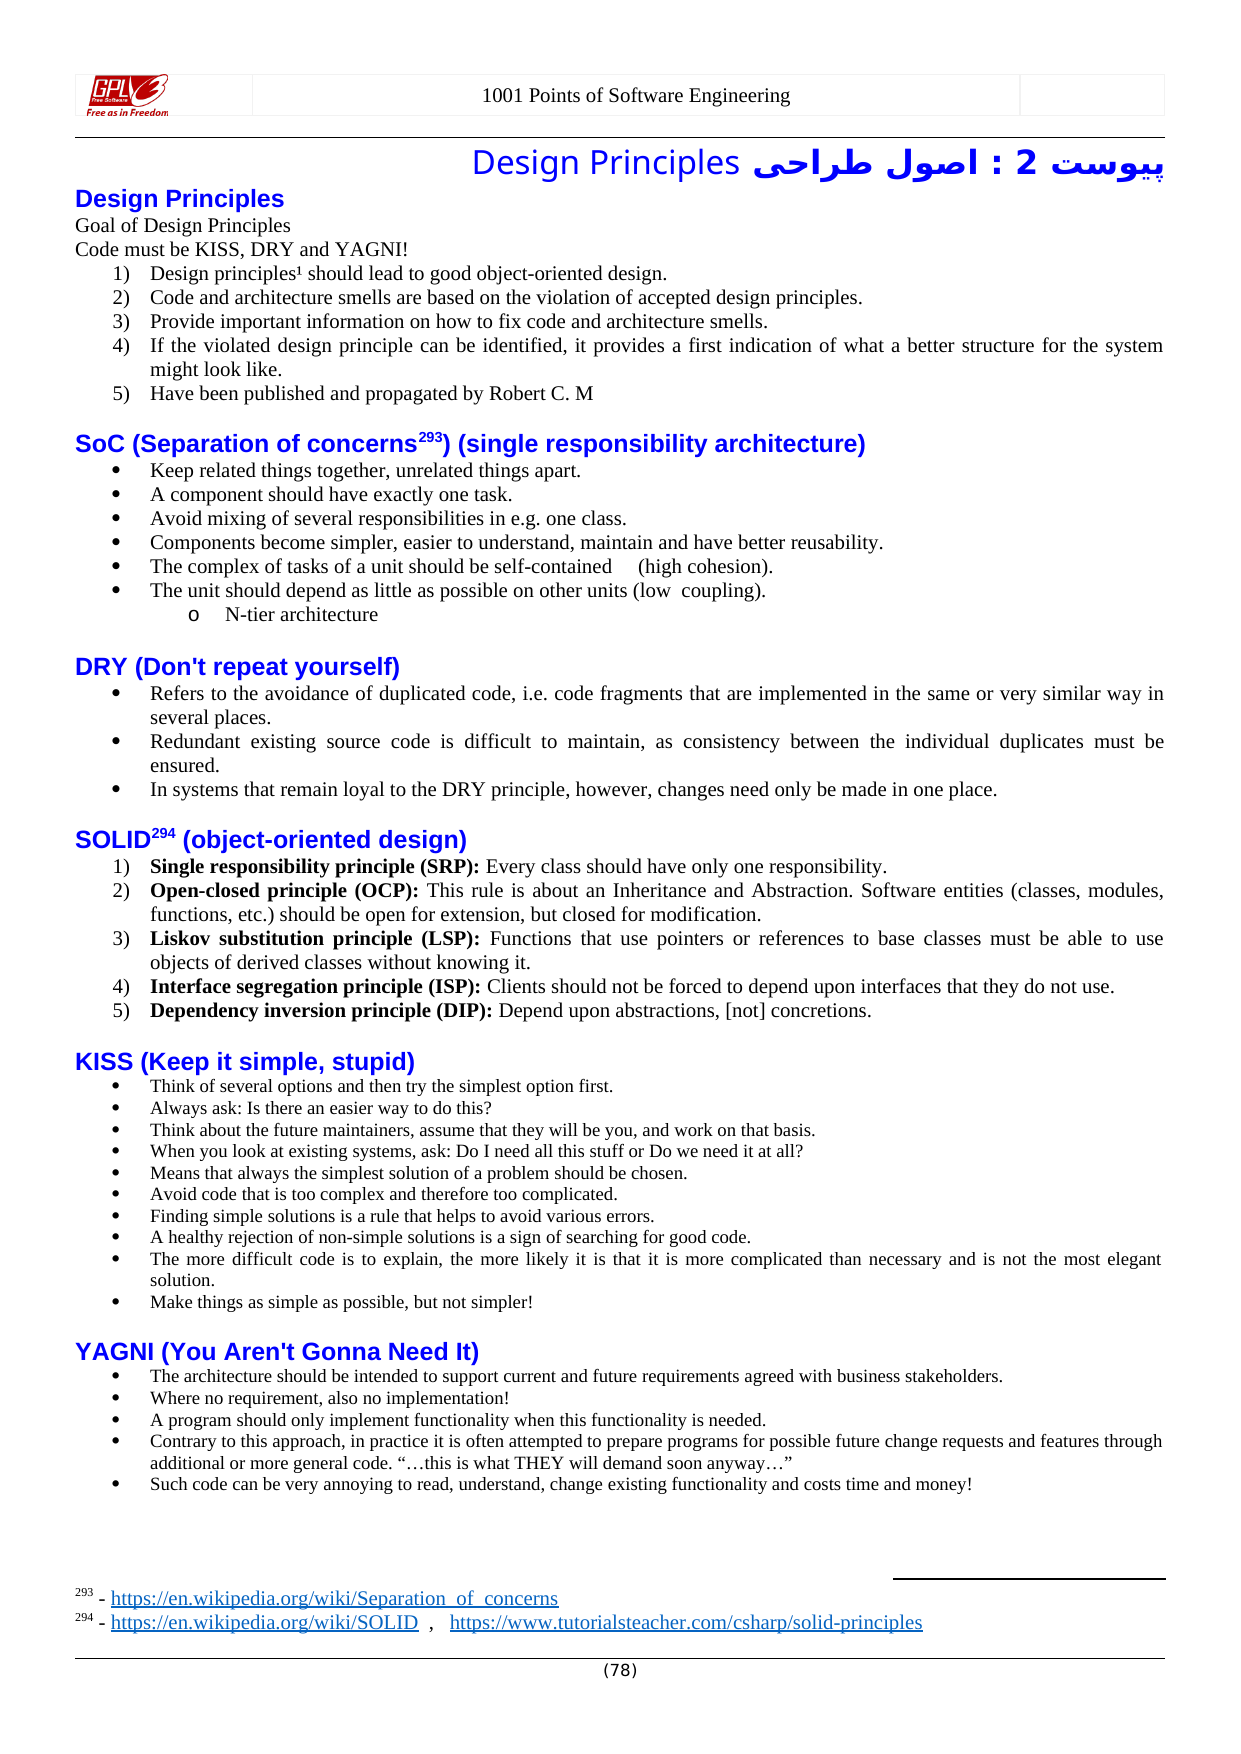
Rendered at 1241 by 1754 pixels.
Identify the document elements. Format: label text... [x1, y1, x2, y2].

list Keep related things together, unrelated things apart. [112, 458, 1165, 482]
subtitle SoC (Separation of concerns) (single responsibility architecture) [75, 429, 1165, 458]
list Liskov substitution principle (LSP): Functions that use pointers or references to base classes must be able to use objects of derived classes without knowing it. [112, 926, 1165, 974]
list Means that always the simplest solution of a problem should be chosen. [112, 1162, 1165, 1183]
list A healthy rejection of non-simple solutions is a sign of searching for good code. [112, 1226, 1165, 1248]
subtitle Design Principles [75, 184, 1165, 213]
list When you look at existing systems, ask: Do I need all this stuff or Do we need it at all? [112, 1140, 1165, 1162]
list The unit should depend as little as possible on other units (low coupling). [112, 578, 1165, 602]
list Contrary to this approach, in practice it is often attempted to prepare programs for possible future change requests and features through additional or more general code. “…this is what THEY will demand soon anyway…” [112, 1430, 1165, 1473]
subtitle SOLID (object-oriented design) [75, 825, 1165, 854]
list A component should have exactly one task. [112, 482, 1165, 506]
list Design principles¹ should lead to good object-oriented design. [112, 261, 1165, 285]
list Dependency inversion principle (DIP): Depend upon abstractions, [not] concretions. [112, 998, 1165, 1022]
list Think about the future maintainers, assume that they will be you, and work on that basis. [112, 1118, 1165, 1140]
list Avoid code that is too complex and therefore too complicated. [112, 1183, 1165, 1205]
list Interface segregation principle (ISP): Clients should not be forced to depend upon interfaces that they do not use. [112, 974, 1165, 998]
subtitle YAGNI (You Aren't Gonna Need It) [75, 1337, 1165, 1365]
list Single responsibility principle (SRP): Every class should have only one responsibility. [112, 854, 1165, 878]
list Such code can be very annoying to read, understand, change existing functionality and costs time and money! [112, 1473, 1165, 1495]
picture [86, 74, 168, 116]
list Refers to the avoidance of duplicated code, i.e. code fragments that are implemented in the same or very similar way in several places. [112, 681, 1165, 729]
list Finding simple solutions is a rule that helps to avoid various errors. [112, 1205, 1165, 1226]
list A program should only implement functionality when this functionality is needed. [112, 1408, 1165, 1430]
list The more difficult code is to explain, the more likely it is that it is more complicated than necessary and is not the most elegant solution. [112, 1248, 1165, 1291]
list Code and architecture smells are based on the violation of accepted design principles. [112, 285, 1165, 309]
list Avoid mixing of several responsibilities in e.g. one class. [112, 506, 1165, 530]
list Redundant existing source code is difficult to maintain, as consistency between the individual duplicates must be ensured. [112, 729, 1165, 777]
list The architecture should be intended to support current and future requirements agreed with business stakeholders. [112, 1365, 1165, 1387]
list If the violated design principle can be identified, it provides a first indication of what a better structure for the system might look like. [112, 333, 1165, 381]
list In systems that remain loyal to the DRY principle, however, changes need only be made in one place. [112, 777, 1165, 801]
list Think of several options and then try the simplest option first. [112, 1075, 1165, 1097]
text Code must be KISS, DRY and YAGNI! [75, 237, 1165, 261]
list Have been published and propagated by Robert C. M [112, 381, 1165, 405]
subtitle DRY (Don't repeat yourself) [75, 652, 1165, 681]
list Components become simpler, easier to understand, maintain and have better reusability. [112, 530, 1165, 554]
list The complex of tasks of a unit should be self-contained (high cohesion). [112, 554, 1165, 578]
list Make things as simple as possible, but not simpler! [112, 1291, 1165, 1312]
list Where no requirement, also no implementation! [112, 1387, 1165, 1408]
list Always ask: Is there an easier way to do this? [112, 1097, 1165, 1118]
list N-tier architecture [187, 602, 1165, 628]
text Goal of Design Principles [75, 213, 1165, 237]
list Provide important information on how to fix code and architecture smells. [112, 309, 1165, 333]
list Open-closed principle (OCP): This rule is about an Inheritance and Abstraction. Software entities (classes, modules, functions, etc.) should be open for extension, but closed for modification. [112, 878, 1165, 926]
subtitle KISS (Keep it simple, stupid) [75, 1047, 1165, 1075]
subtitle پیوست 2 : اصول طراحی Design Principles [75, 138, 1165, 184]
